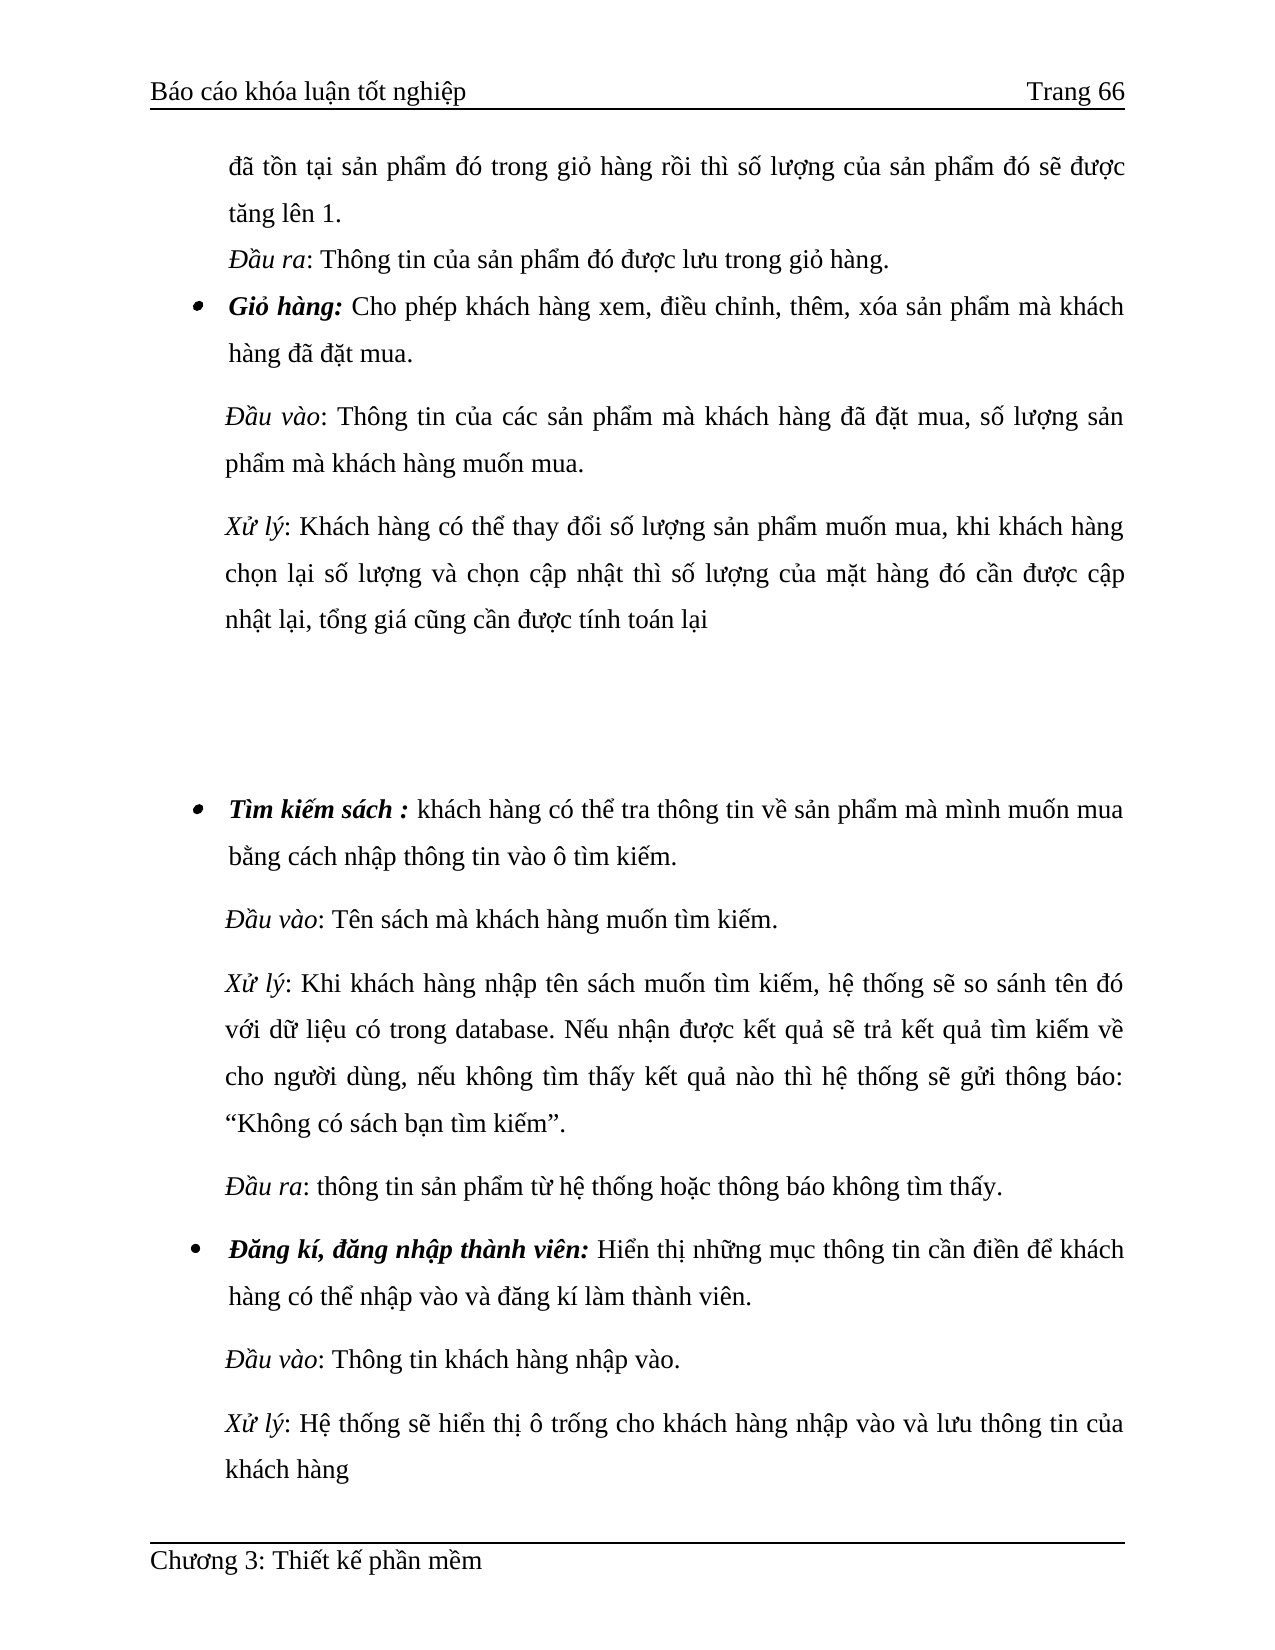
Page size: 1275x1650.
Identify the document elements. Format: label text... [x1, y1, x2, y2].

text Xử lý: Hệ thống sẽ hiển thị ô trống cho khách hàng nhập vào và lưu thông tin của khách hàng [225, 1407, 1125, 1485]
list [228, 150, 1125, 228]
text Đầu vào: Thông tin của các sản phẩm mà khách hàng đã đặt mua, số lượng sản phẩm mà khách hàng muốn mua. [225, 400, 1125, 478]
text Đầu vào: Thông tin khách hàng nhập vào. [150, 1344, 1125, 1375]
text Xử lý: Khi khách hàng nhập tên sách muốn tìm kiếm, hệ thống sẽ so sánh tên đó với dữ liệu có trong database. Nếu nhận được kết quả sẽ trả kết quả tìm kiếm về cho người dùng, nếu không tìm thấy kết quả nào thì hệ thống sẽ gửi thông báo: “Không có sách bạn tìm kiếm”. [225, 967, 1125, 1138]
text Đầu vào: Tên sách mà khách hàng muốn tìm kiếm. [150, 903, 1125, 935]
list Tìm kiếm sách : khách hàng có thể tra thông tin về sản phẩm mà mình muốn mua bằng cách nhập thông tin vào ô tìm kiếm. [191, 793, 1125, 871]
list Đầu ra: Thông tin của sản phẩm đó được lưu trong giỏ hàng. [228, 243, 1125, 274]
list Giỏ hàng: Cho phép khách hàng xem, điều chỉnh, thêm, xóa sản phẩm mà khách hàng đã đặt mua. [191, 290, 1125, 368]
list Đăng kí, đăng nhập thành viên: Hiển thị những mục thông tin cần điền để khách hàng có thể nhập vào và đăng kí làm thành viên. [191, 1233, 1125, 1311]
text Xử lý: Khách hàng có thể thay đổi số lượng sản phẩm muốn mua, khi khách hàng chọn lại số lượng và chọn cập nhật thì số lượng của mặt hàng đó cần được cập nhật lại, tổng giá cũng cần được tính toán lại [225, 510, 1125, 634]
text Đầu ra: thông tin sản phẩm từ hệ thống hoặc thông báo không tìm thấy. [150, 1170, 1125, 1201]
